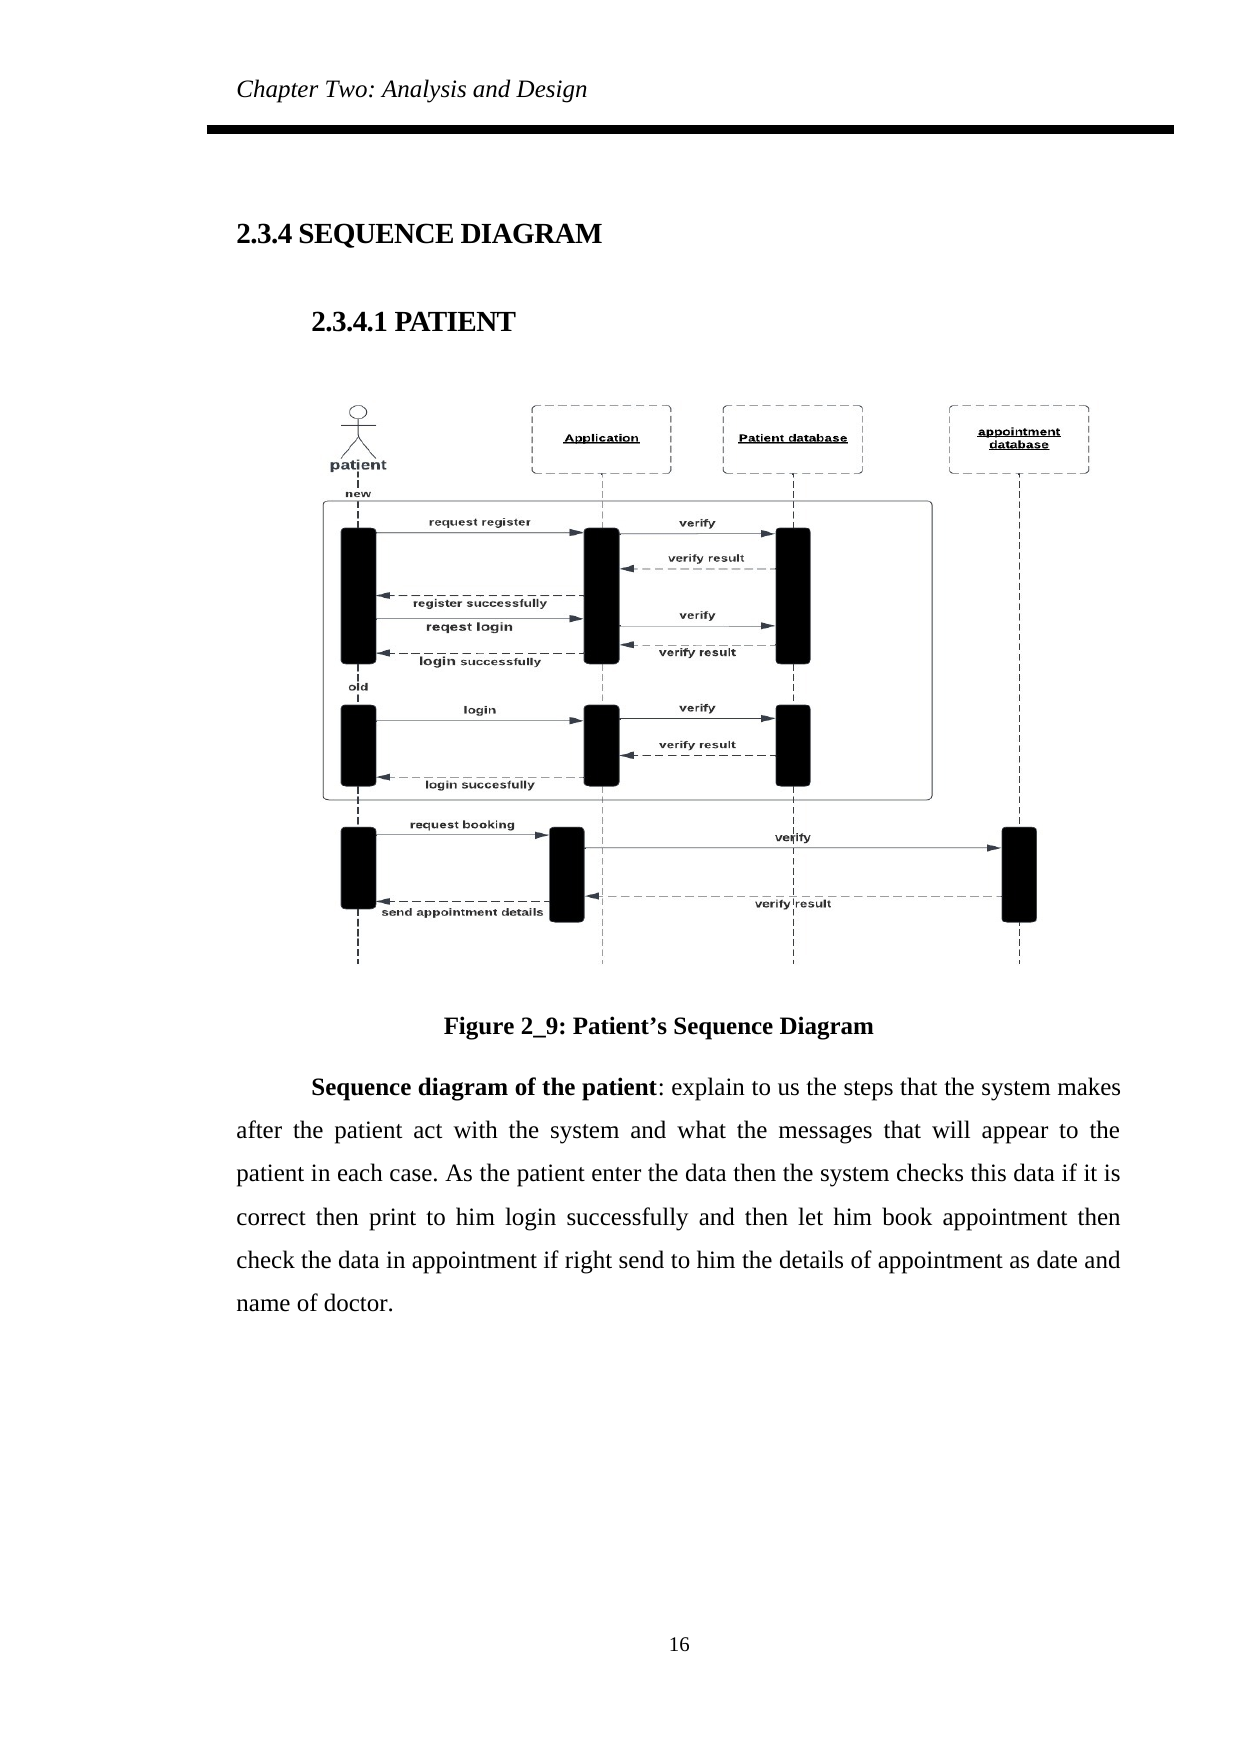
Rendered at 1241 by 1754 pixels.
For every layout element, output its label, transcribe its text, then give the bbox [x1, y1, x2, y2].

subtitle 2.3.4 Sequence Diagram [236, 216, 1062, 250]
text Sequence diagram of the patient: explain to us the steps that the system makes after the patient act with the system and what the messages that will appear to the patient in each case. As the patient enter the data then the system checks this data if it is correct then print to him login successfully and then let him book appointment then check the data in appointment if right send to him the details of appointment as date and name of doctor. [236, 1056, 1122, 1317]
subtitle 2.3.4.1 Patient [236, 304, 1062, 338]
picture [236, 378, 1123, 990]
